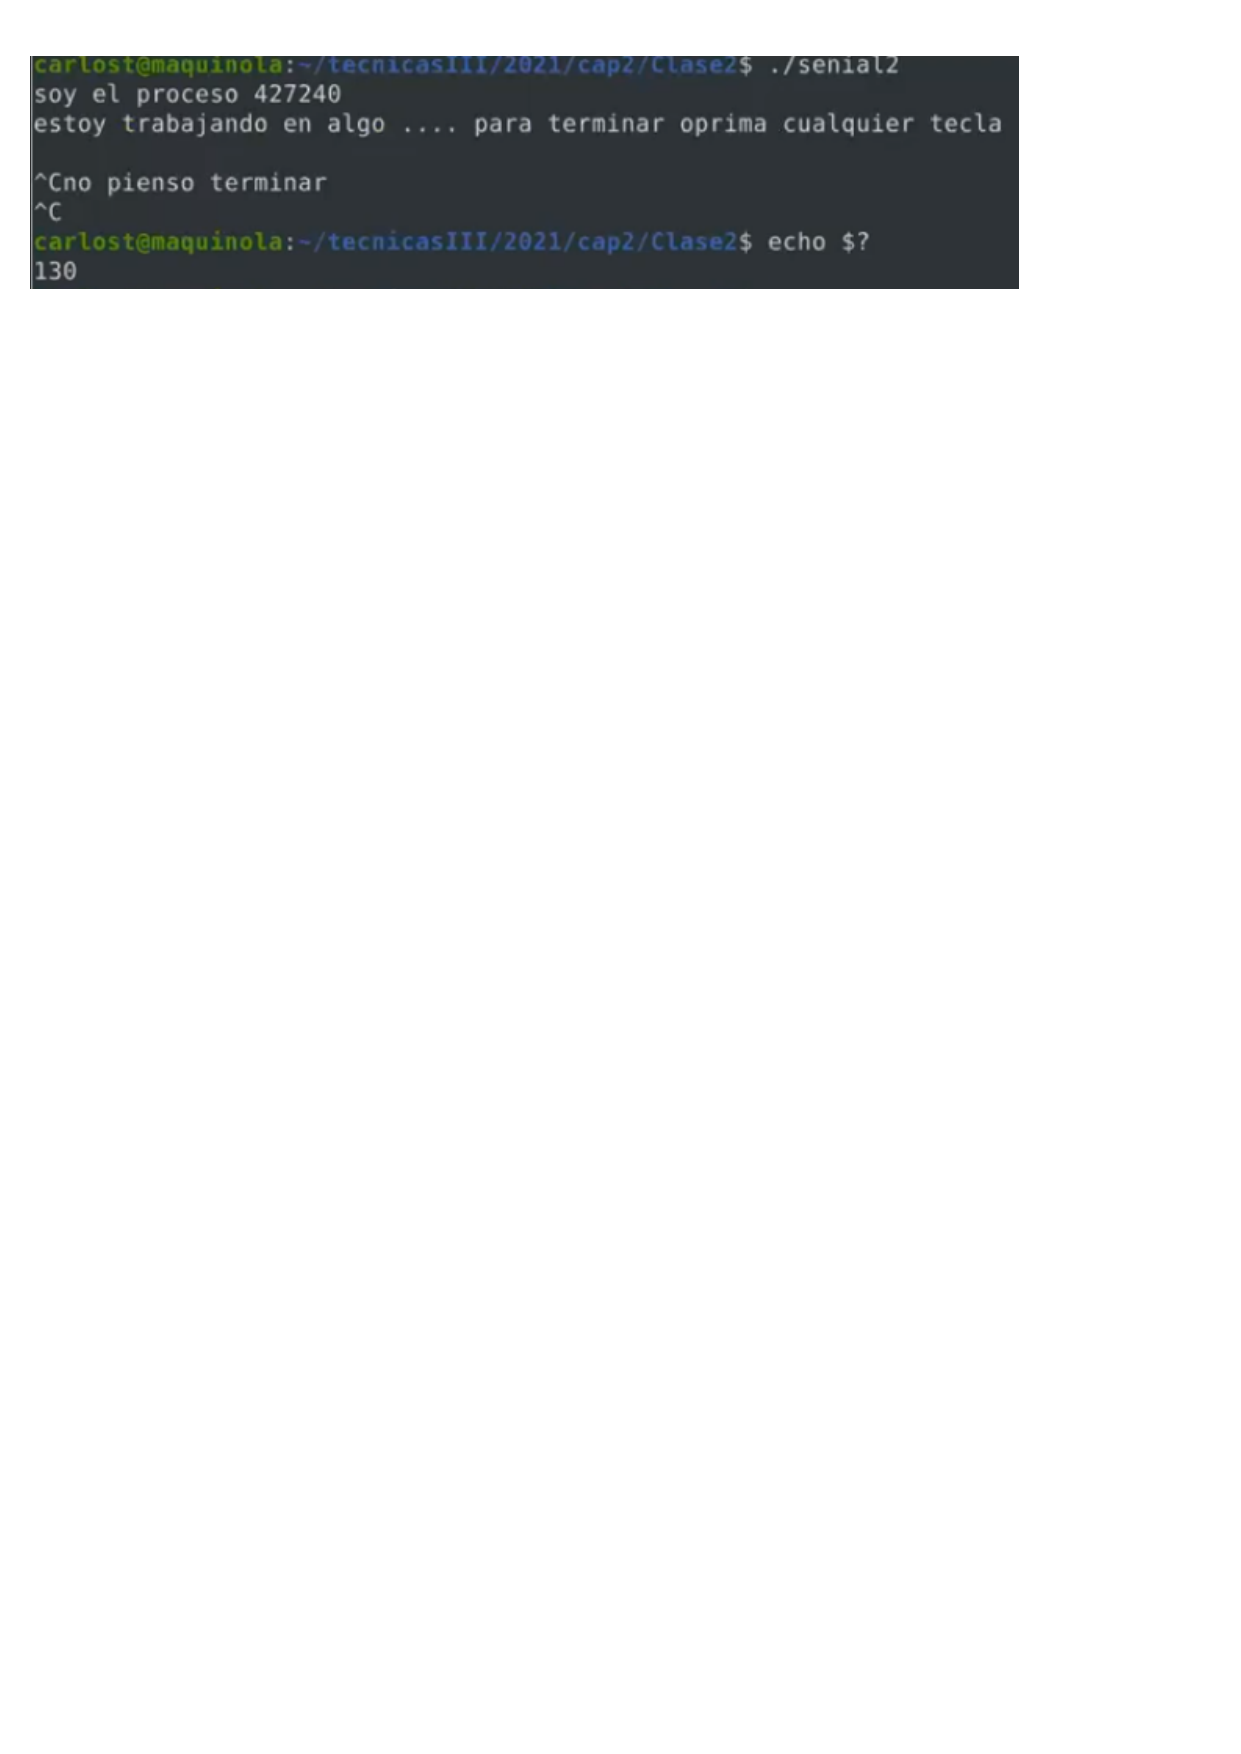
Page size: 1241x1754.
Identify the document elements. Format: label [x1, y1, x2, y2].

picture [28, 26, 1019, 258]
